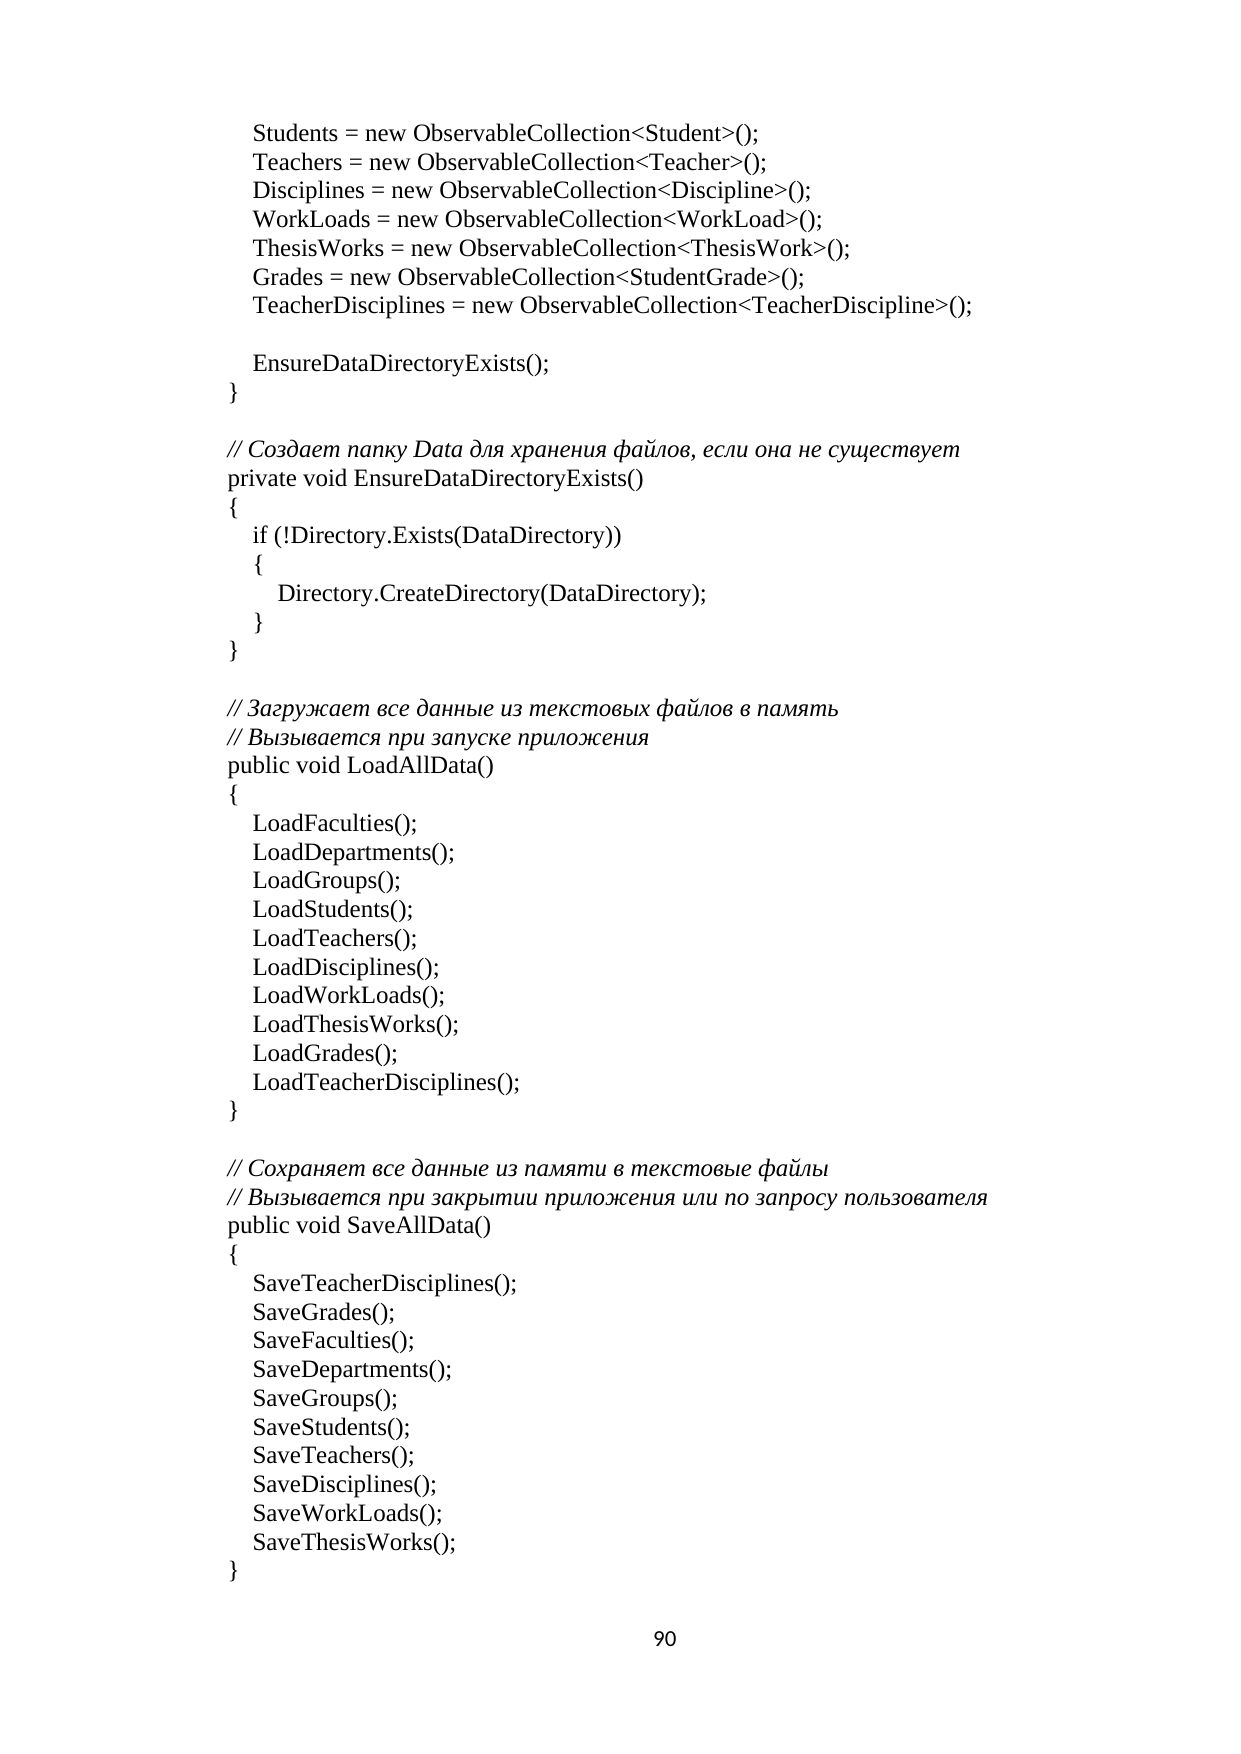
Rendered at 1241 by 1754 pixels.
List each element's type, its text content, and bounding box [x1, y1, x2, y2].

text Grades = new ObservableCollection<StudentGrade>(); [177, 262, 1152, 291]
text Directory.CreateDirectory(DataDirectory); [177, 578, 1152, 607]
text SaveTeacherDisciplines(); [177, 1268, 1152, 1297]
text { [177, 779, 1152, 808]
text LoadDepartments(); [177, 837, 1152, 866]
text } [177, 1096, 1152, 1124]
text Teachers = new ObservableCollection<Teacher>(); [177, 147, 1152, 176]
text public void LoadAllData() [177, 751, 1152, 779]
text } [177, 377, 1152, 406]
text Disciplines = new ObservableCollection<Discipline>(); [177, 176, 1152, 204]
text public void SaveAllData() [177, 1211, 1152, 1239]
text SaveFaculties(); [177, 1326, 1152, 1354]
text } [177, 1556, 1152, 1584]
text SaveDisciplines(); [177, 1469, 1152, 1498]
text SaveGroups(); [177, 1383, 1152, 1412]
text SaveStudents(); [177, 1412, 1152, 1441]
text ThesisWorks = new ObservableCollection<ThesisWork>(); [177, 233, 1152, 262]
text } [177, 636, 1152, 664]
text // Вызывается при закрытии приложения или по запросу пользователя [177, 1182, 1152, 1211]
text EnsureDataDirectoryExists(); [177, 348, 1152, 377]
text LoadTeachers(); [177, 923, 1152, 952]
text SaveThesisWorks(); [177, 1527, 1152, 1556]
text } [177, 607, 1152, 636]
text SaveWorkLoads(); [177, 1498, 1152, 1527]
text LoadFaculties(); [177, 808, 1152, 837]
text TeacherDisciplines = new ObservableCollection<TeacherDiscipline>(); [177, 291, 1152, 319]
text Students = new ObservableCollection<Student>(); [177, 118, 1152, 147]
text WorkLoads = new ObservableCollection<WorkLoad>(); [177, 204, 1152, 233]
text LoadDisciplines(); [177, 952, 1152, 981]
text { [177, 492, 1152, 521]
text // Сохраняет все данные из памяти в текстовые файлы [177, 1153, 1152, 1182]
text { [177, 1239, 1152, 1268]
text LoadGroups(); [177, 866, 1152, 894]
text LoadStudents(); [177, 894, 1152, 923]
text // Создает папку Data для хранения файлов, если она не существует [177, 434, 1152, 463]
text SaveGrades(); [177, 1297, 1152, 1326]
text // Загружает все данные из текстовых файлов в память [177, 693, 1152, 722]
text LoadThesisWorks(); [177, 1009, 1152, 1038]
text if (!Directory.Exists(DataDirectory)) [177, 521, 1152, 549]
text { [177, 549, 1152, 578]
text LoadGrades(); [177, 1038, 1152, 1067]
text // Вызывается при запуске приложения [177, 722, 1152, 751]
text LoadTeacherDisciplines(); [177, 1067, 1152, 1096]
text LoadWorkLoads(); [177, 981, 1152, 1009]
text SaveDepartments(); [177, 1354, 1152, 1383]
text private void EnsureDataDirectoryExists() [177, 463, 1152, 492]
text SaveTeachers(); [177, 1441, 1152, 1469]
